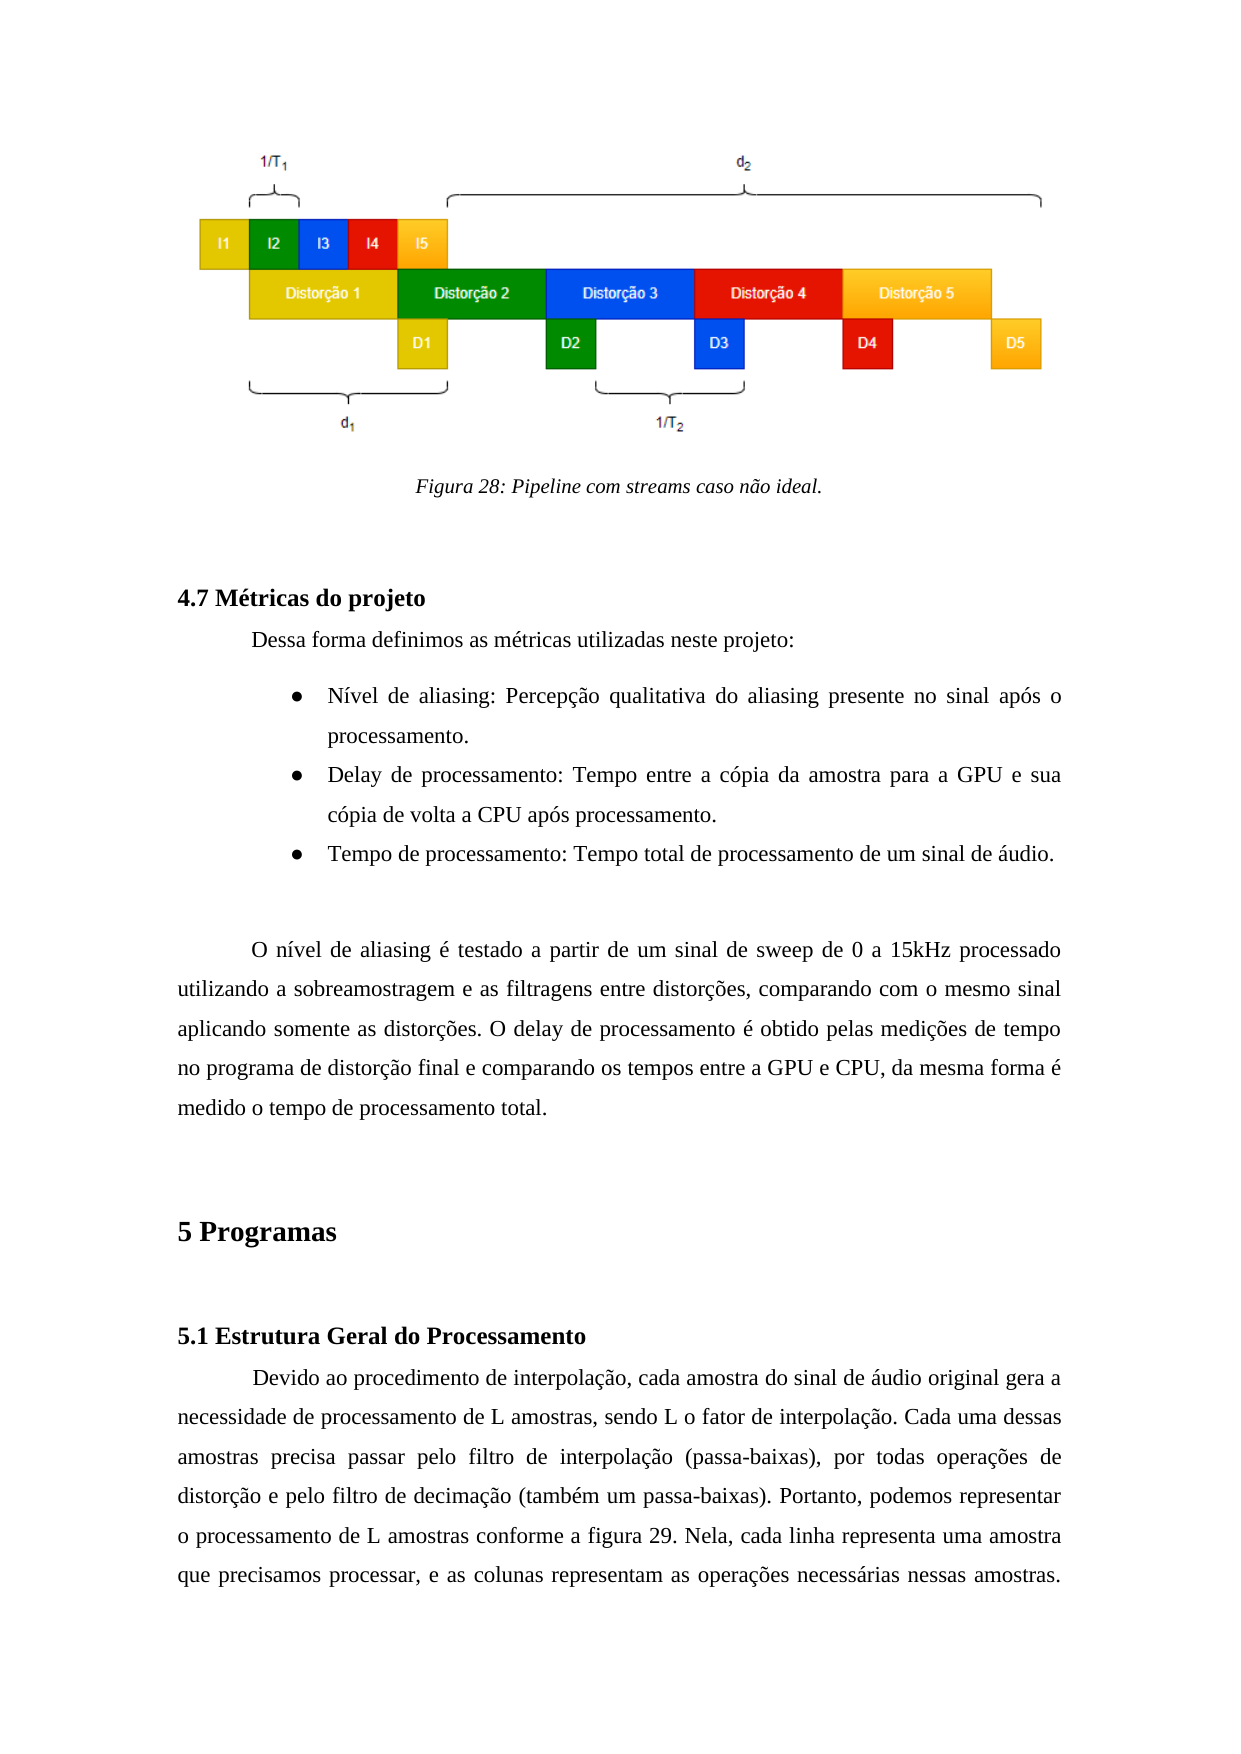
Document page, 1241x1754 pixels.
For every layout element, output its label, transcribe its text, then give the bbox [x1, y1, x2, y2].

text O nível de aliasing é testado a partir de um sinal de sweep de 0 a 15kHz processado utilizando a sobreamostragem e as filtragens entre distorções, comparando com o mesmo sinal aplicando somente as distorções. O delay de processamento é obtido pelas medições de tempo no programa de distorção final e comparando os tempos entre a GPU e CPU, da mesma forma é medido o tempo de processamento total. [177, 936, 1063, 1120]
subtitle 4.7 Métricas do projeto [177, 583, 1063, 612]
subtitle 5 Programas [177, 1214, 1063, 1248]
text Figura 28: Pipeline com streams caso não ideal. [177, 474, 1063, 498]
list Delay de processamento: Tempo entre a cópia da amostra para a GPU e sua cópia de volta a CPU após processamento. [290, 761, 1063, 827]
list Nível de aliasing: Percepção qualitativa do aliasing presente no sinal após o processamento. [290, 682, 1063, 748]
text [177, 1364, 1063, 1588]
subtitle 5.1 Estrutura Geral do Processamento [177, 1321, 1063, 1349]
list Tempo de processamento: Tempo total de processamento de um sinal de áudio. [290, 840, 1063, 867]
text Dessa forma definimos as métricas utilizadas neste projeto: [177, 626, 1063, 652]
picture [186, 147, 1054, 444]
